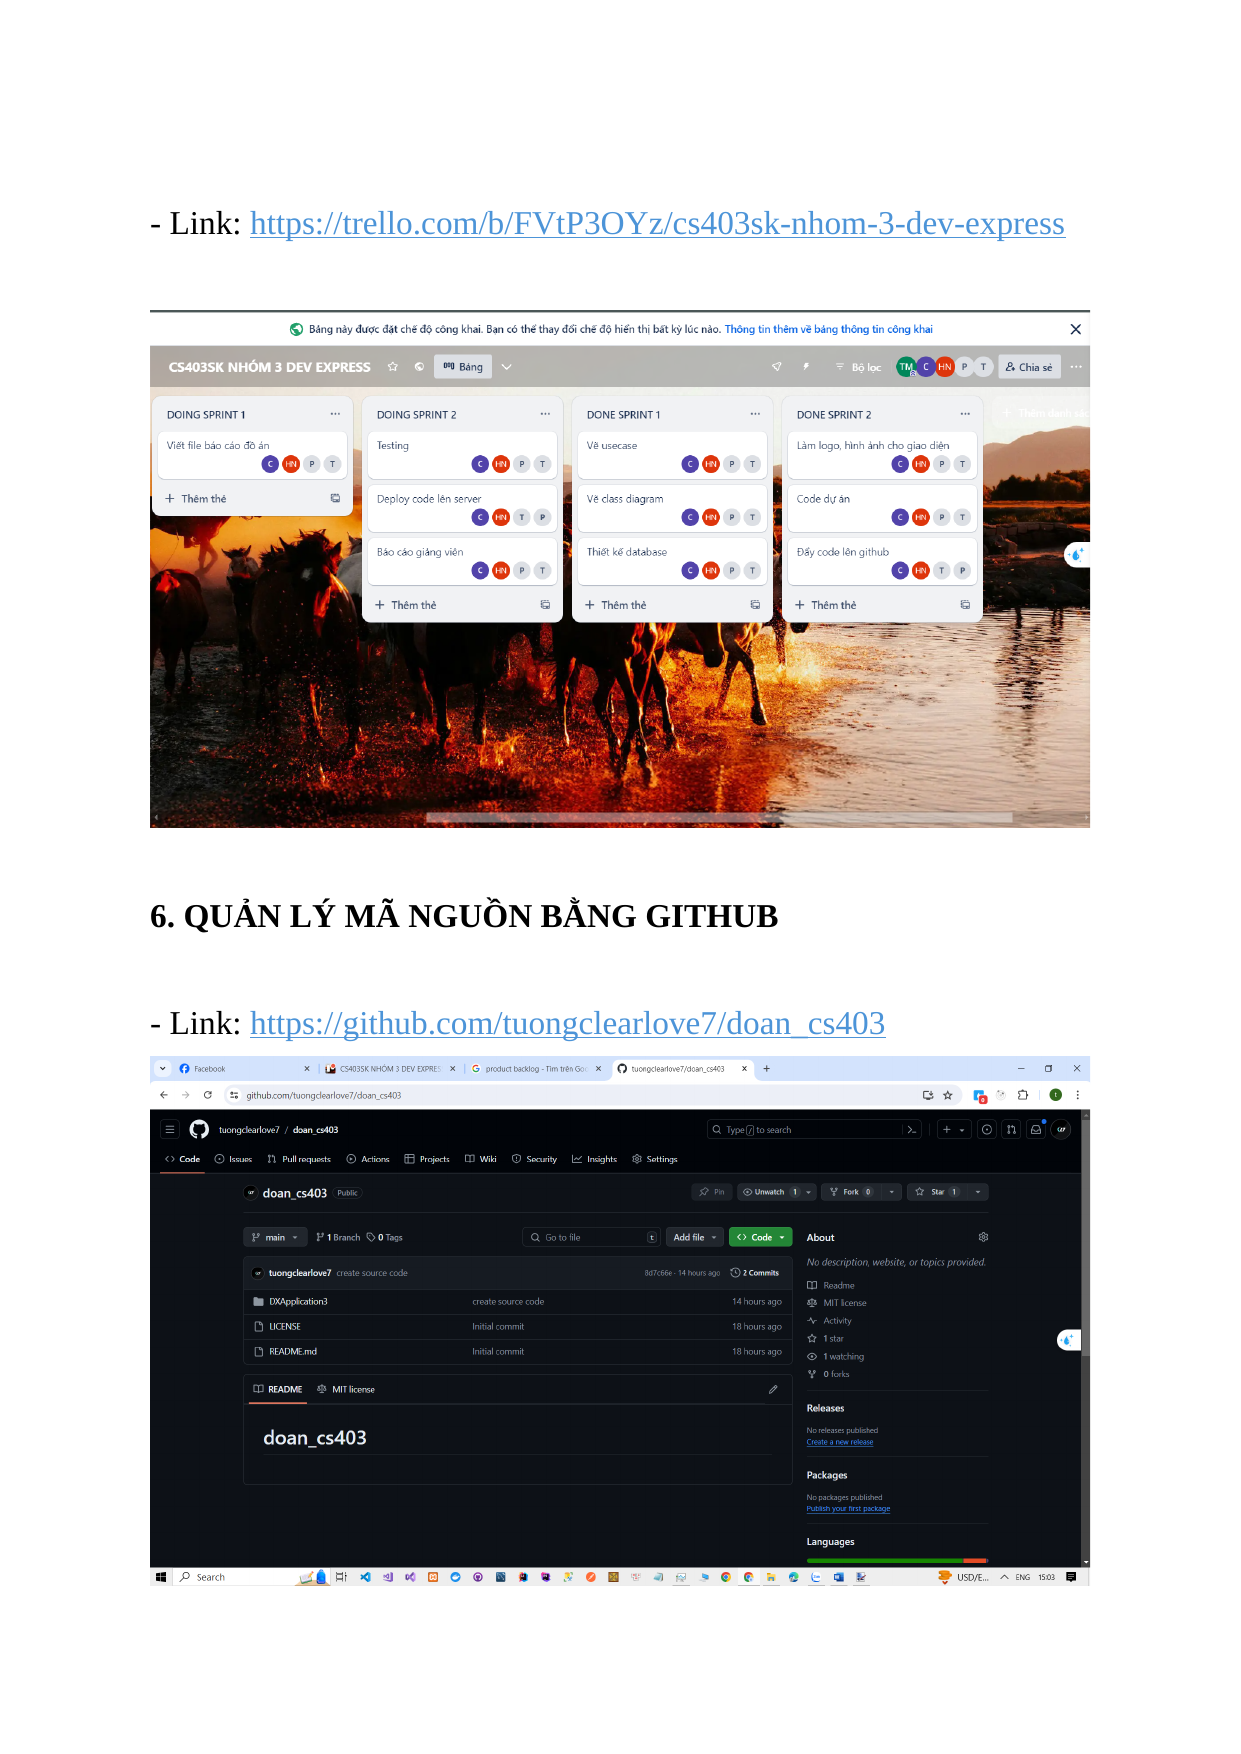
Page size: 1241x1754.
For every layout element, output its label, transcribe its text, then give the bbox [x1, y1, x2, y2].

text 6. QUẢN LÝ MÃ NGUỒN BẰNG GITHUB [150, 896, 1090, 935]
picture [150, 310, 1091, 828]
picture [150, 1056, 1091, 1586]
text - Link: https://trello.com/b/FVtP3OYz/cs403sk-nhom-3-dev-express [150, 203, 1090, 242]
text - Link: https://github.com/tuongclearlove7/doan_cs403 [150, 1003, 1090, 1042]
